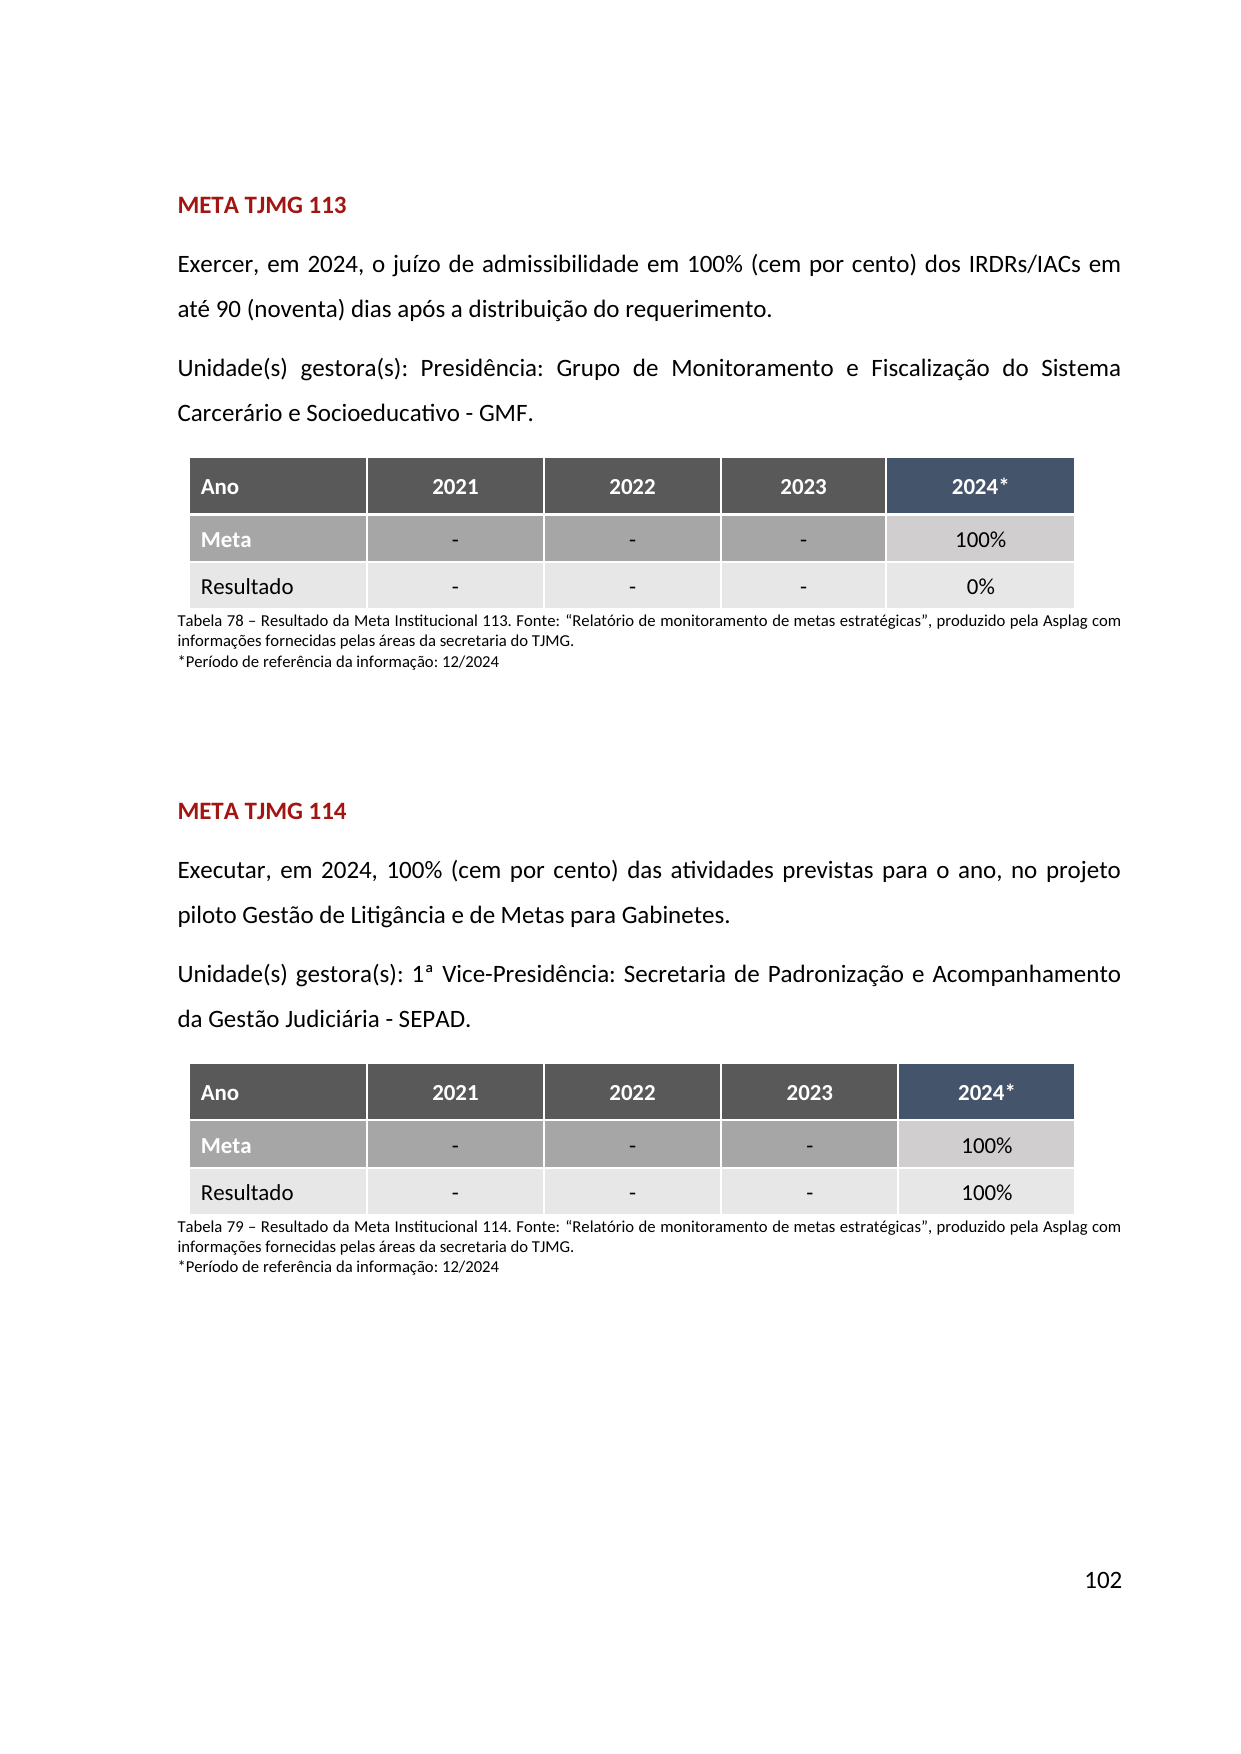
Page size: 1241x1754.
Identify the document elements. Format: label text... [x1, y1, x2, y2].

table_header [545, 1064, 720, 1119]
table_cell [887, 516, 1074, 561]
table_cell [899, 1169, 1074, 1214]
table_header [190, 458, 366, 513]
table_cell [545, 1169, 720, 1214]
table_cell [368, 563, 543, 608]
text Tabela 79 – Resultado da Meta Institucional 114. Fonte: “Relatório de monitoramento de metas estratégicas”, produzido pela Asplag com informações fornecidas pelas áreas da secretaria do TJMG. [177, 1216, 1122, 1257]
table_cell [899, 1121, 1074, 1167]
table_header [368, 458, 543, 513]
text META TJMG 113 [177, 190, 1122, 220]
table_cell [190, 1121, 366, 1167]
text META TJMG 114 [177, 796, 1122, 826]
text Exercer, em 2024, o juízo de admissibilidade em 100% (cem por cento) dos IRDRs/IACs em até 90 (noventa) dias após a distribuição do requerimento. [177, 248, 1122, 324]
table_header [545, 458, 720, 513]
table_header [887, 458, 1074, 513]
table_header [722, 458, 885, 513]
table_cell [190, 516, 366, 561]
text *Período de referência da informação: 12/2024 [177, 1257, 1122, 1277]
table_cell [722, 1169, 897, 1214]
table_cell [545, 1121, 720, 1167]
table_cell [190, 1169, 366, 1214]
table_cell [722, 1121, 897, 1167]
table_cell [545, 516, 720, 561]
text Tabela 78 – Resultado da Meta Institucional 113. Fonte: “Relatório de monitoramento de metas estratégicas”, produzido pela Asplag com informações fornecidas pelas áreas da secretaria do TJMG. [177, 610, 1122, 651]
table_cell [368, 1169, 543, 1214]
text Executar, em 2024, 100% (cem por cento) das atividades previstas para o ano, no projeto piloto Gestão de Litigância e de Metas para Gabinetes. [177, 854, 1122, 930]
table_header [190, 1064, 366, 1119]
text Unidade(s) gestora(s): 1ª Vice-Presidência: Secretaria de Padronização e Acompanhamento da Gestão Judiciária - SEPAD. [177, 958, 1122, 1034]
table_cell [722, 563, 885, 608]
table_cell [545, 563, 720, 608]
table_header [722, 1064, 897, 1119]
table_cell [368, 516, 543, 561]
text Unidade(s) gestora(s): Presidência: Grupo de Monitoramento e Fiscalização do Sistema Carcerário e Socioeducativo - GMF. [177, 352, 1122, 428]
text *Período de referência da informação: 12/2024 [177, 651, 1122, 671]
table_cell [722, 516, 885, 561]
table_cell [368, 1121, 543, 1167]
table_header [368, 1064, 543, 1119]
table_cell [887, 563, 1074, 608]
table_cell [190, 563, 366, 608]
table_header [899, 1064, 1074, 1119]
